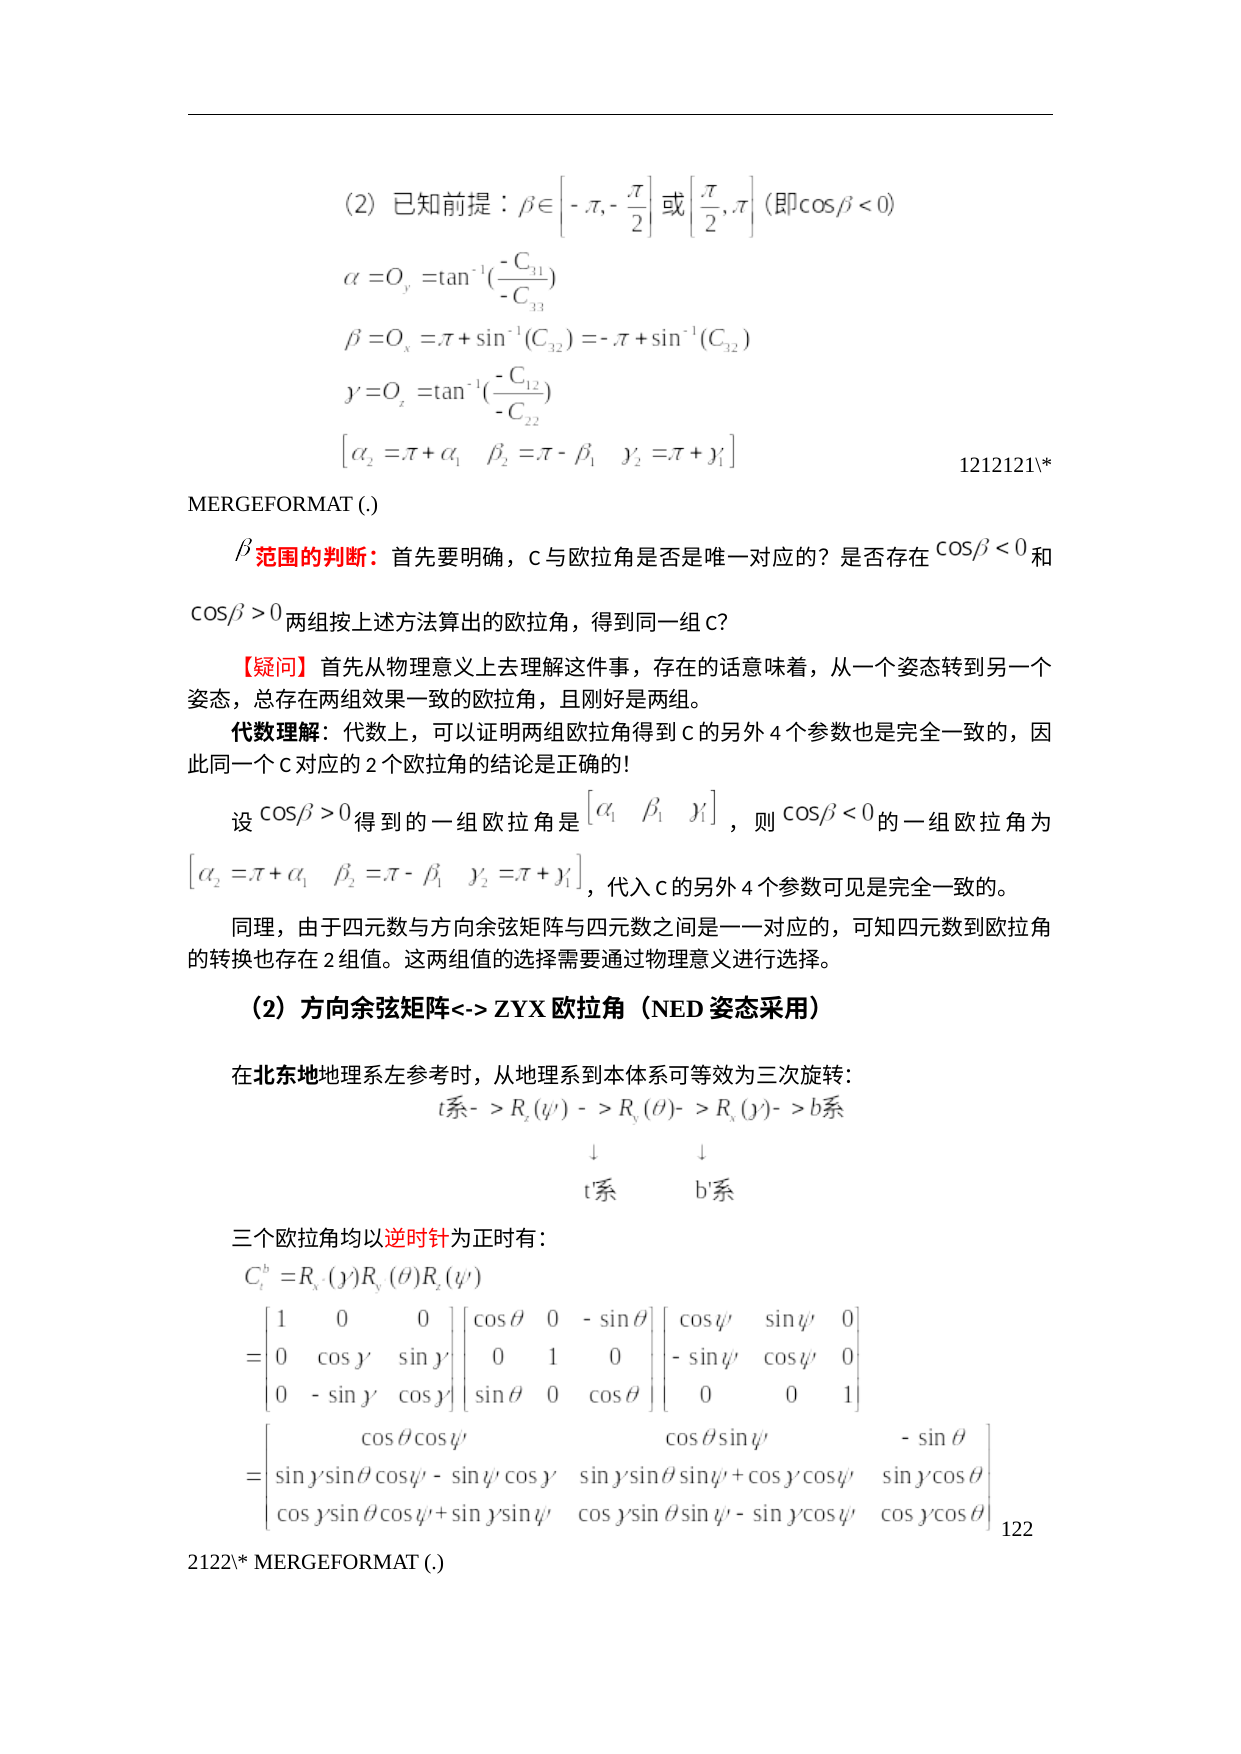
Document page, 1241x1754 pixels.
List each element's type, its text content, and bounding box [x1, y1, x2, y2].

text 三个欧拉角均以逆时针为正时有： [187, 1220, 1053, 1253]
subtitle （2）方向余弦矩阵<-> ZYX欧拉角（NED姿态采用） [187, 974, 1053, 1039]
text 同理，由于四元数与方向余弦矩阵与四元数之间是一一对应的，可知四元数到欧拉角的转换也存在2组值。这两组值的选择需要通过物理意义进行选择。 [187, 909, 1053, 974]
text 代数理解：代数上，可以证明两组欧拉角得到C的另外4个参数也是完全一致的，因此同一个C对应的2个欧拉角的结论是正确的！ [187, 714, 1053, 779]
text 设得到的一组欧拉角是 ，则的一组欧拉角为，代入C的另外4个参数可见是完全一致的。 [187, 779, 1053, 909]
text 【疑问】首先从物理意义上去理解这件事，存在的话意味着，从一个姿态转到另一个姿态，总存在两组效果一致的欧拉角，且刚好是两组。 [187, 649, 1053, 714]
text 在北东地地理系左参考时，从地理系到本体系可等效为三次旋转： [187, 1058, 1053, 1090]
text 范围的判断：首先要明确，C与欧拉角是否是唯一对应的？是否存在和两组按上述方法算出的欧拉角，得到同一组C？ [187, 519, 1053, 649]
